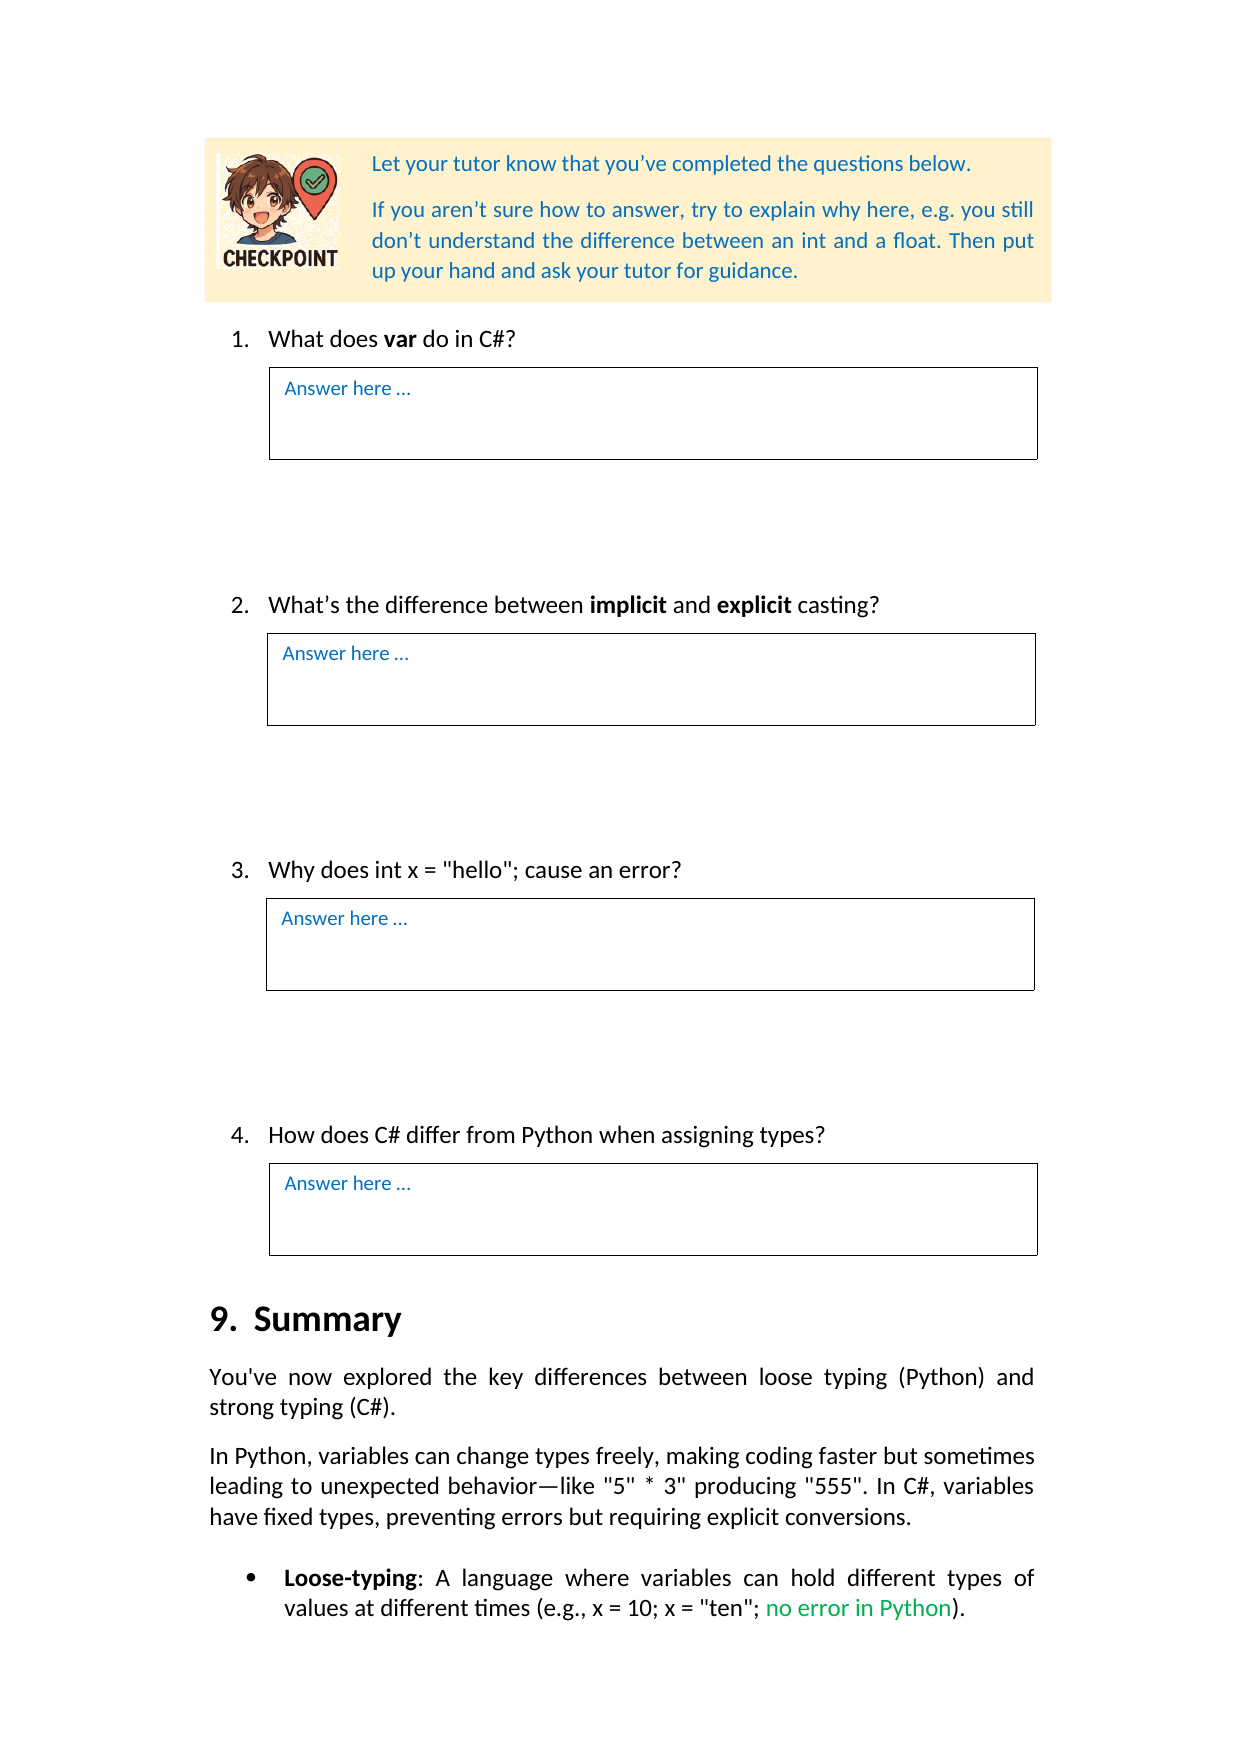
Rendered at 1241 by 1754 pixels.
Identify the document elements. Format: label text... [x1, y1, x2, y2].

list What’s the difference between implicit and explicit casting? [231, 589, 1036, 619]
list Summary [209, 1295, 1036, 1341]
list How does C# differ from Python when assigning types? [231, 1119, 1036, 1150]
list What does var do in C#? [231, 323, 1036, 354]
text Let your tutor know that you’ve completed the questions below. [372, 149, 1036, 177]
text In Python, variables can change types freely, making coding faster but sometimes leading to unexpected behavior—like "5" * 3" producing "555". In C#, variables have fixed types, preventing errors but requiring explicit conversions. [209, 1440, 1036, 1531]
list Loose-typing: A language where variables can hold different types of values at different times (e.g., x = 10; x = "ten"; no error in Python). [247, 1562, 1036, 1623]
text If you aren’t sure how to answer, try to explain why here, e.g. you still don’t understand the difference between an int and a float. Then put up your hand and ask your tutor for guidance. [372, 196, 1036, 284]
list Why does int x = "hello"; cause an error? [231, 855, 1036, 885]
text You've now explored the key differences between loose typing (Python) and strong typing (C#). [209, 1361, 1036, 1422]
picture [216, 153, 341, 269]
